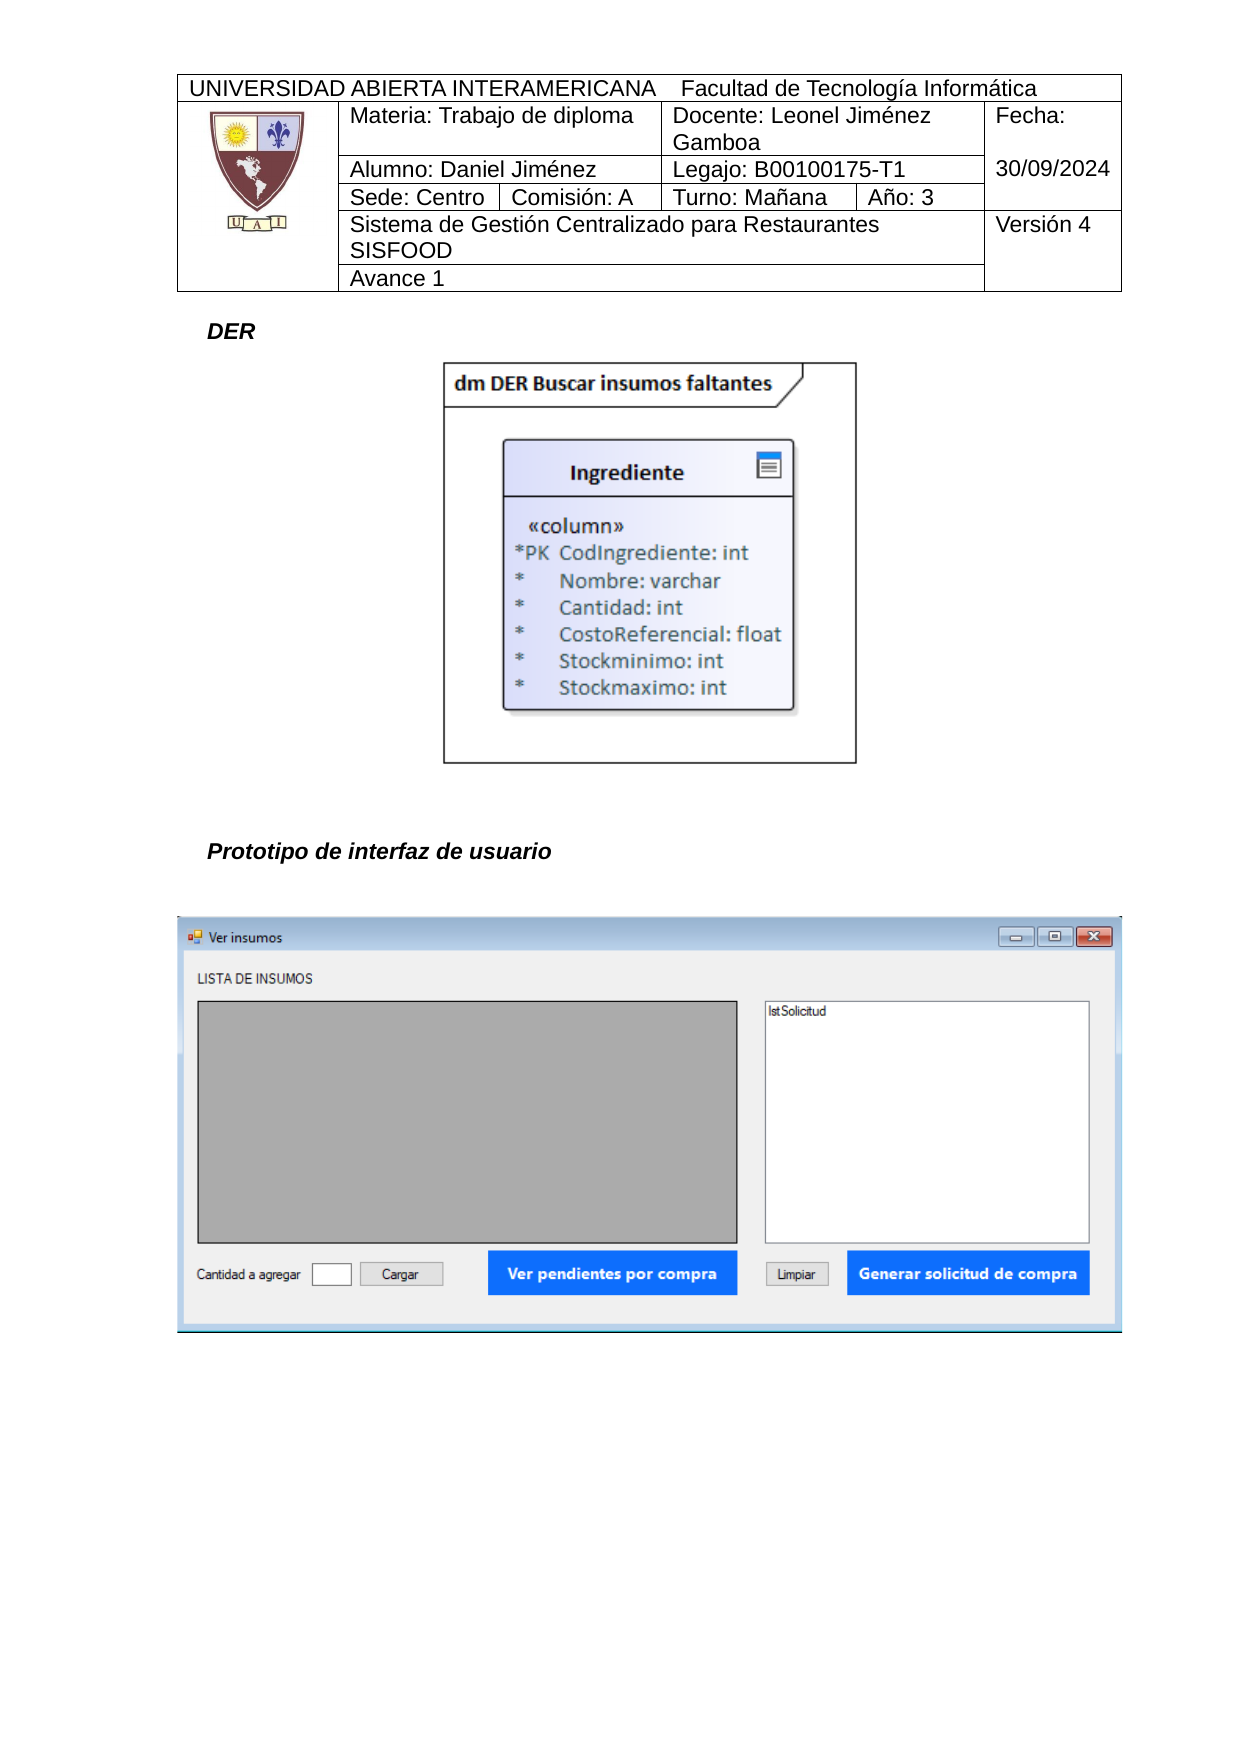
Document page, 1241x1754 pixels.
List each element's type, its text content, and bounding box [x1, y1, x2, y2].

subtitle Prototipo de interfaz de usuario [207, 838, 1122, 864]
picture [177, 916, 1123, 1333]
picture [431, 351, 868, 775]
subtitle DER [207, 318, 1122, 345]
picture [188, 102, 327, 236]
